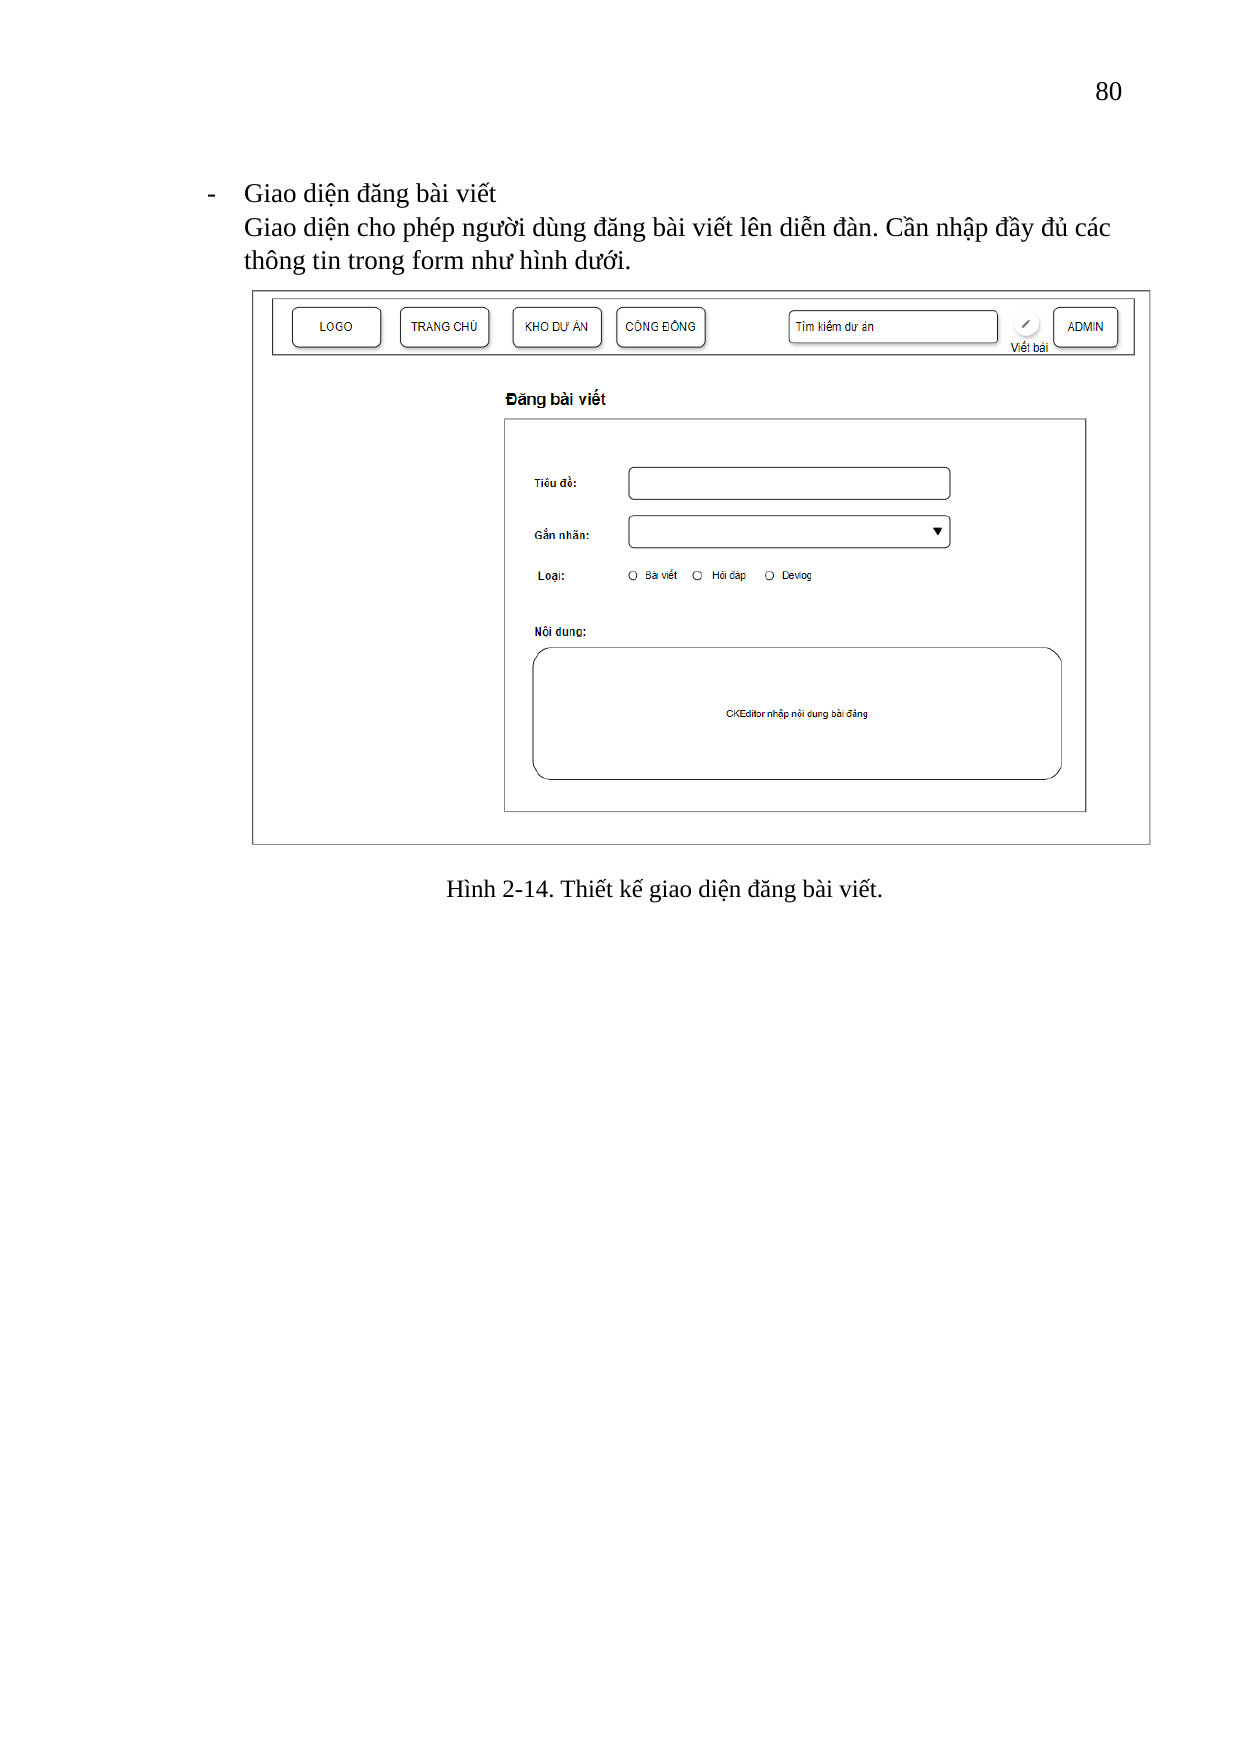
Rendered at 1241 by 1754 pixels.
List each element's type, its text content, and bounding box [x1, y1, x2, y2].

list Giao diện đăng bài viết [207, 177, 1122, 208]
text Hình 2-14. Thiết kế giao diện đăng bài viết. [207, 874, 1122, 903]
picture [243, 277, 1160, 855]
list Giao diện cho phép người dùng đăng bài viết lên diễn đàn. Cần nhập đầy đủ các thông tin trong form như hình dưới. [244, 211, 1122, 275]
